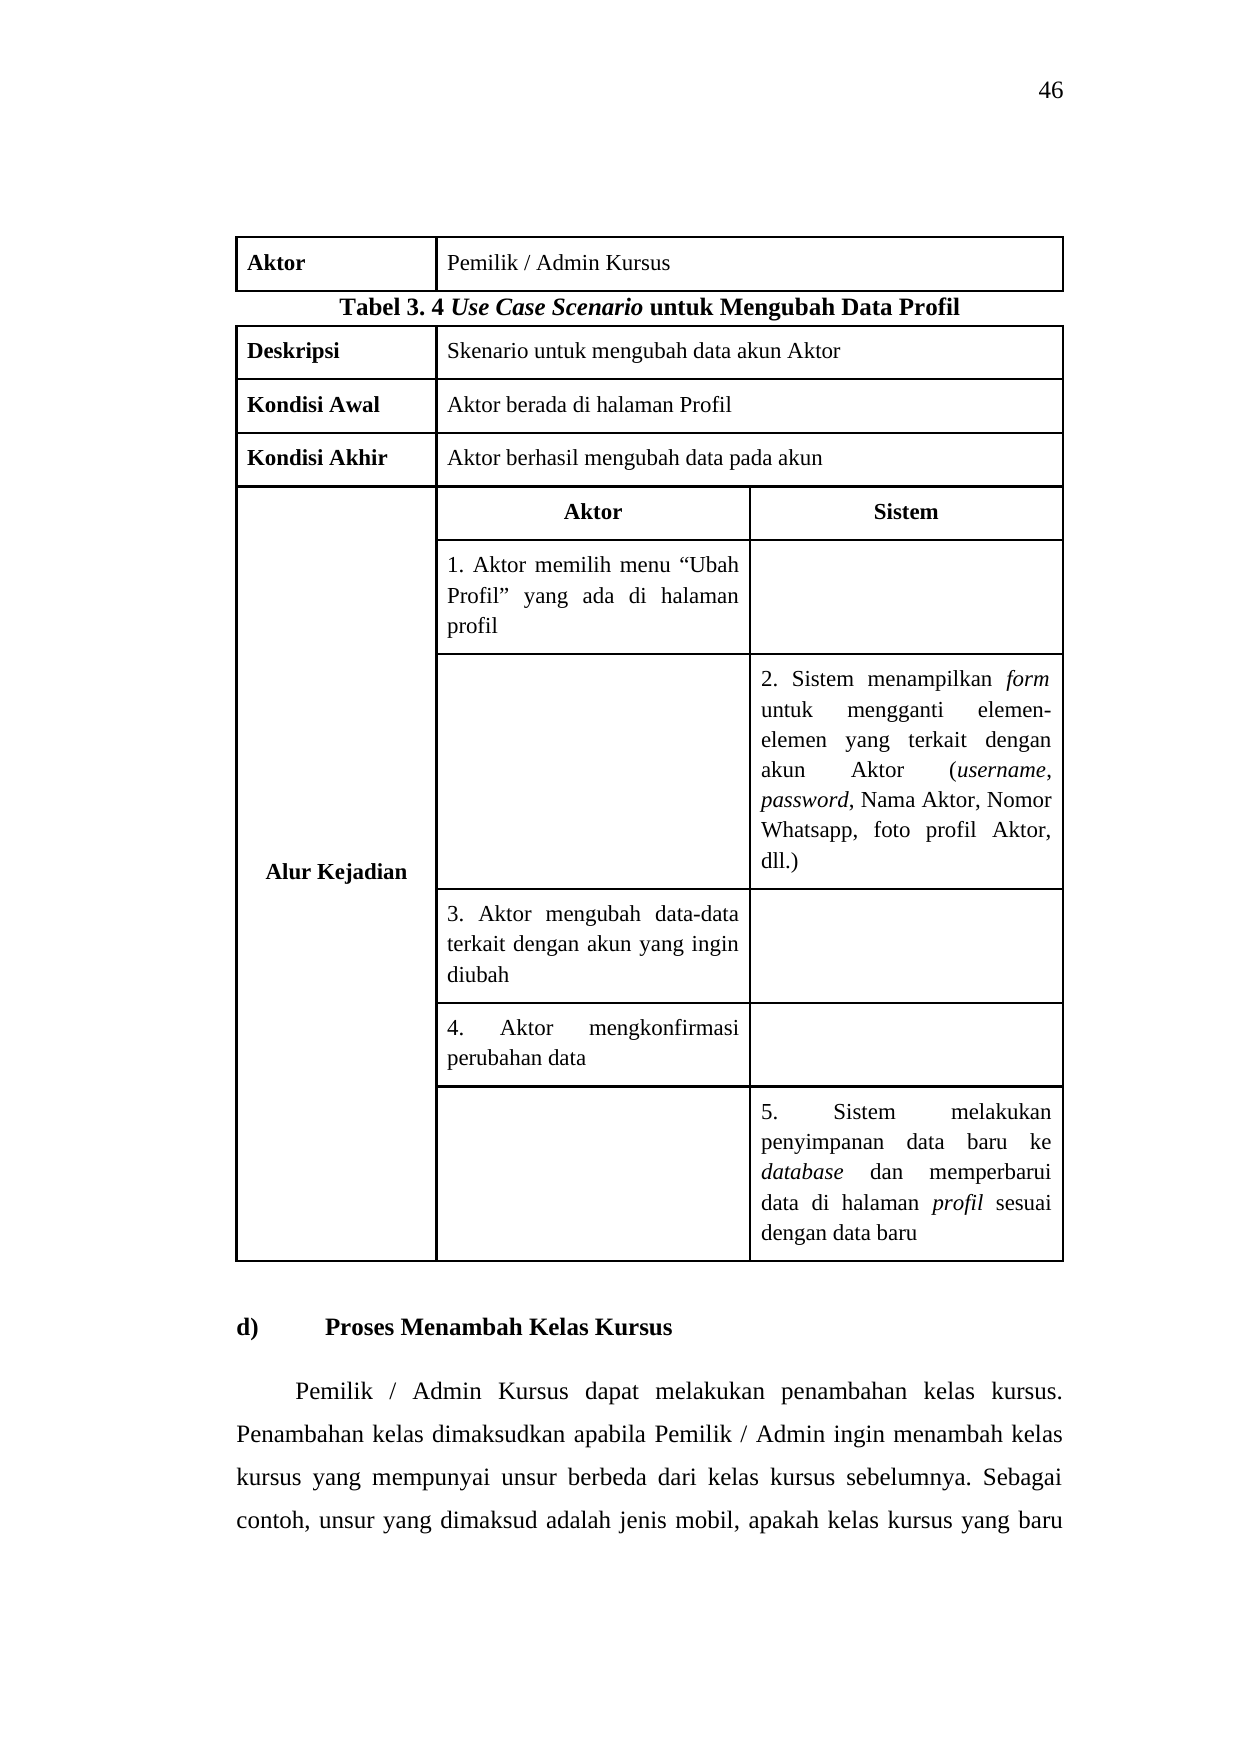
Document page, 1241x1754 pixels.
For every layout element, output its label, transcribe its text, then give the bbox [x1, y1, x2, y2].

table_cell Aktor berada di halaman Profil [438, 380, 1062, 432]
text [236, 292, 1063, 321]
table_cell Aktor [238, 238, 435, 290]
table_cell Kondisi Awal [238, 380, 435, 432]
table_cell Pemilik / Admin Kursus [438, 238, 1062, 290]
table_cell 2. Sistem menampilkan form untuk mengganti elemen-elemen yang terkait dengan akun Aktor (username, password, Nama Aktor, Nomor Whatsapp, foto profil Aktor, dll.) [751, 655, 1062, 888]
table_header Skenario untuk mengubah data akun Aktor [438, 327, 1062, 378]
table_cell Alur Kejadian [238, 488, 435, 1260]
table_cell 1. Aktor memilih menu “Ubah Profil” yang ada di halaman profil [438, 541, 749, 653]
subtitle Proses Menambah Kelas Kursus [236, 1312, 1063, 1341]
table_cell Aktor [438, 488, 749, 539]
table_cell 5. Sistem melakukan penyimpanan data baru ke database dan memperbarui data di halaman profil sesuai dengan data baru [751, 1088, 1062, 1260]
table_cell [751, 541, 1062, 653]
table_cell [751, 890, 1062, 1002]
table_cell Aktor berhasil mengubah data pada akun [438, 434, 1062, 485]
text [236, 1376, 1063, 1534]
table_cell Sistem [751, 488, 1062, 539]
table_cell [438, 1088, 749, 1260]
table_cell 4. Aktor mengkonfirmasi perubahan data [438, 1004, 749, 1085]
table_cell [751, 1004, 1062, 1085]
table_header Deskripsi [238, 327, 435, 378]
table_cell Kondisi Akhir [238, 434, 435, 485]
table_cell 3. Aktor mengubah data-data terkait dengan akun yang ingin diubah [438, 890, 749, 1002]
table_cell [438, 655, 749, 888]
